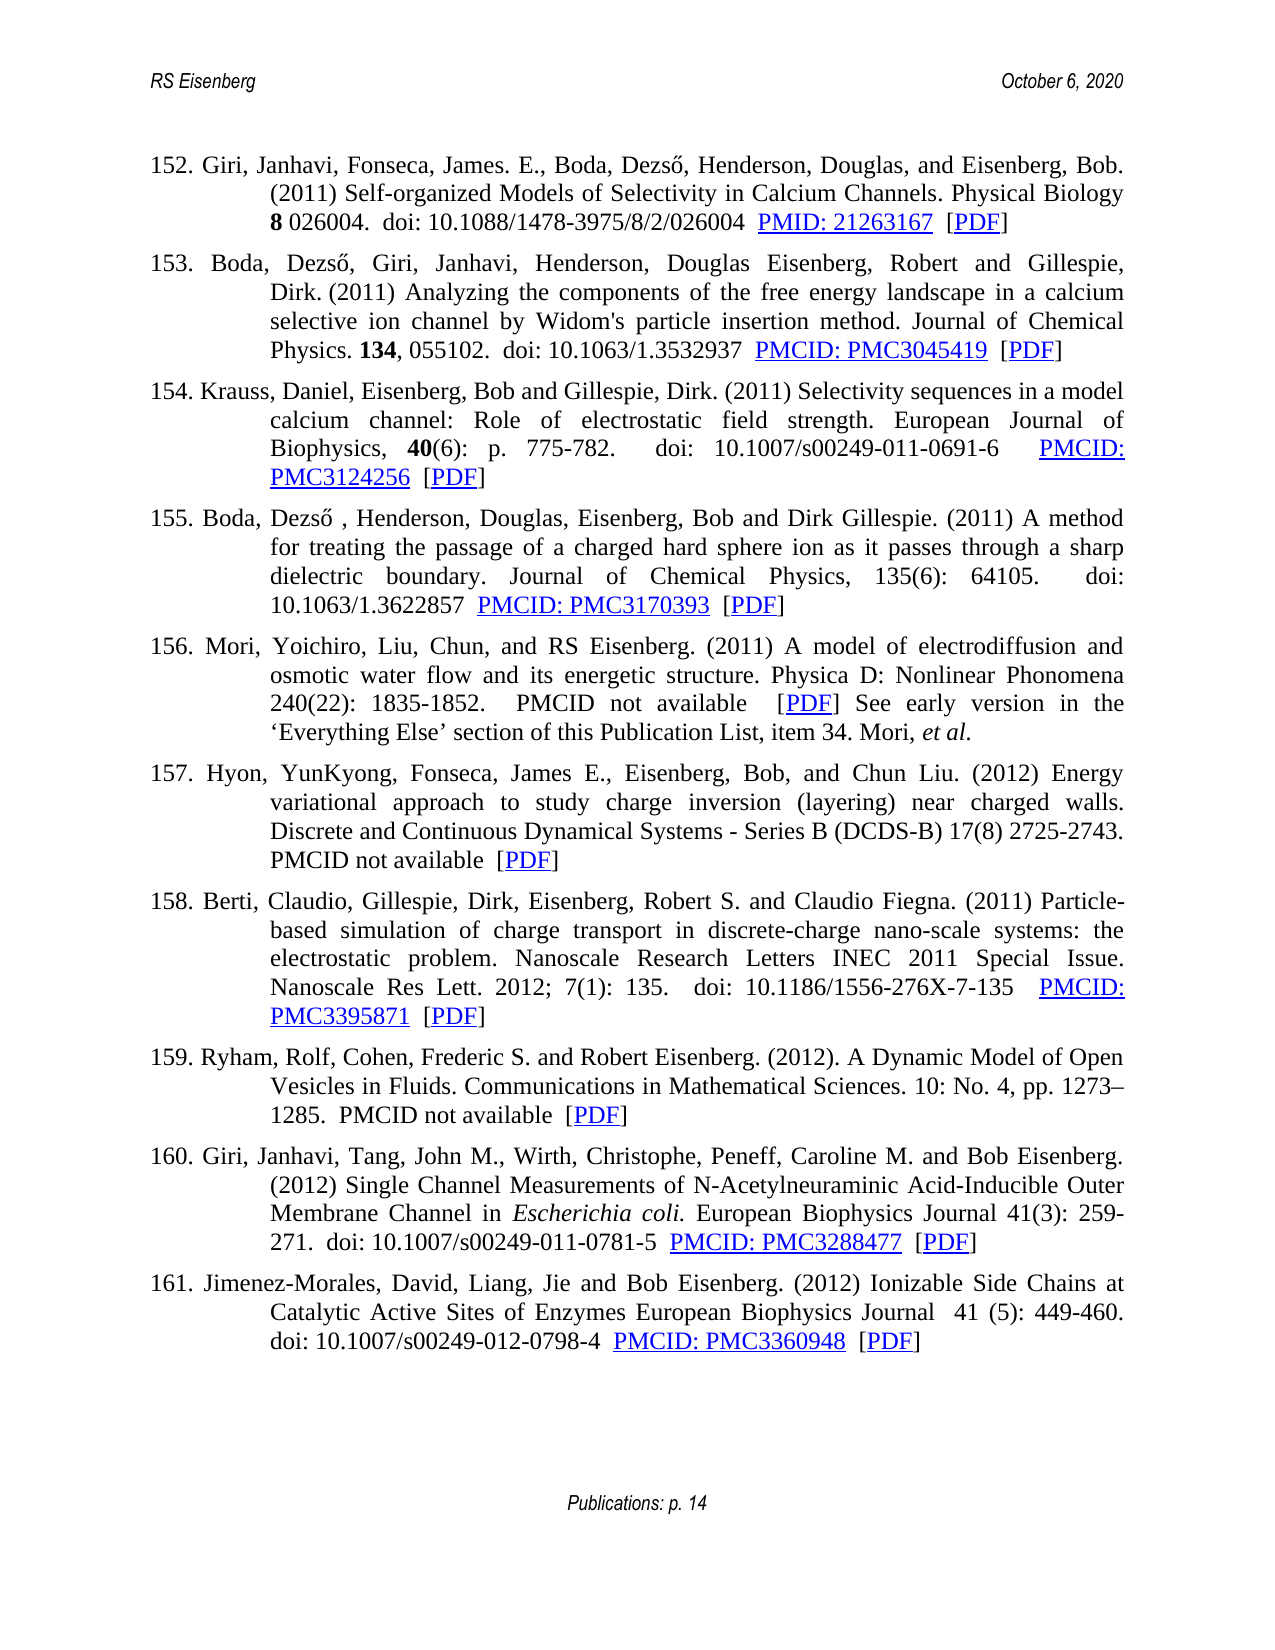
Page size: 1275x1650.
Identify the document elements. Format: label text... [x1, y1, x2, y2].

text 153. Boda, Dezső, Giri, Janhavi, Henderson, Douglas Eisenberg, Robert and Gillespie, Dirk. (2011) Analyzing the components of the free energy landscape in a calcium selective ion channel by Widom's particle insertion method. Journal of Chemical Physics. 134, 055102. doi: 10.1063/1.3532937 PMCID: PMC3045419 [PDF] [150, 248, 1125, 363]
text 161. Jimenez-Morales, David, Liang, Jie and Bob Eisenberg. (2012) Ionizable Side Chains at Catalytic Active Sites of Enzymes European Biophysics Journal 41 (5): 449-460. doi: 10.1007/s00249-012-0798-4 PMCID: PMC3360948 [PDF] [150, 1268, 1125, 1355]
text 160. Giri, Janhavi, Tang, John M., Wirth, Christophe, Peneff, Caroline M. and Bob Eisenberg. (2012) Single Channel Measurements of N-Acetylneuraminic Acid-Inducible Outer Membrane Channel in Escherichia coli. European Biophysics Journal 41(3): 259-271. doi: 10.1007/s00249-011-0781-5 PMCID: PMC3288477 [PDF] [150, 1141, 1125, 1256]
text 155. Boda, Dezső , Henderson, Douglas, Eisenberg, Bob and Dirk Gillespie. (2011) A method for treating the passage of a charged hard sphere ion as it passes through a sharp dielectric boundary. Journal of Chemical Physics, 135(6): 64105. doi: 10.1063/1.3622857 PMCID: PMC3170393 [PDF] [150, 503, 1125, 618]
text 156. Mori, Yoichiro, Liu, Chun, and RS Eisenberg. (2011) A model of electrodiffusion and osmotic water flow and its energetic structure. Physica D: Nonlinear Phonomena 240(22): 1835-1852. PMCID not available [PDF] See early version in the ‘Everything Else’ section of this Publication List, item 34. Mori, et al. [150, 631, 1125, 746]
text 154. Krauss, Daniel, Eisenberg, Bob and Gillespie, Dirk. (2011) Selectivity sequences in a model calcium channel: Role of electrostatic field strength. European Journal of Biophysics, 40(6): p. 775-782. doi: 10.1007/s00249-011-0691-6 PMCID: PMC3124256 [PDF] [150, 376, 1125, 491]
text 159. Ryham, Rolf, Cohen, Frederic S. and Robert Eisenberg. (2012). A Dynamic Model of Open Vesicles in Fluids. Communications in Mathematical Sciences. 10: No. 4, pp. 1273–1285. PMCID not available [PDF] [150, 1042, 1125, 1128]
text 157. Hyon, YunKyong, Fonseca, James E., Eisenberg, Bob, and Chun Liu. (2012) Energy variational approach to study charge inversion (layering) near charged walls. Discrete and Continuous Dynamical Systems - Series B (DCDS-B) 17(8) 2725-2743. PMCID not available [PDF] [150, 758, 1125, 873]
text 152. Giri, Janhavi, Fonseca, James. E., Boda, Dezső, Henderson, Douglas, and Eisenberg, Bob. (2011) Self-organized Models of Selectivity in Calcium Channels. Physical Biology 8 026004. doi: 10.1088/1478-3975/8/2/026004 PMID: 21263167 [PDF] [150, 150, 1125, 236]
text 158. Berti, Claudio, Gillespie, Dirk, Eisenberg, Robert S. and Claudio Fiegna. (2011) Particle-based simulation of charge transport in discrete-charge nano-scale systems: the electrostatic problem. Nanoscale Research Letters INEC 2011 Special Issue. Nanoscale Res Lett. 2012; 7(1): 135. doi: 10.1186/1556-276X-7-135 PMCID: PMC3395871 [PDF] [150, 886, 1125, 1030]
